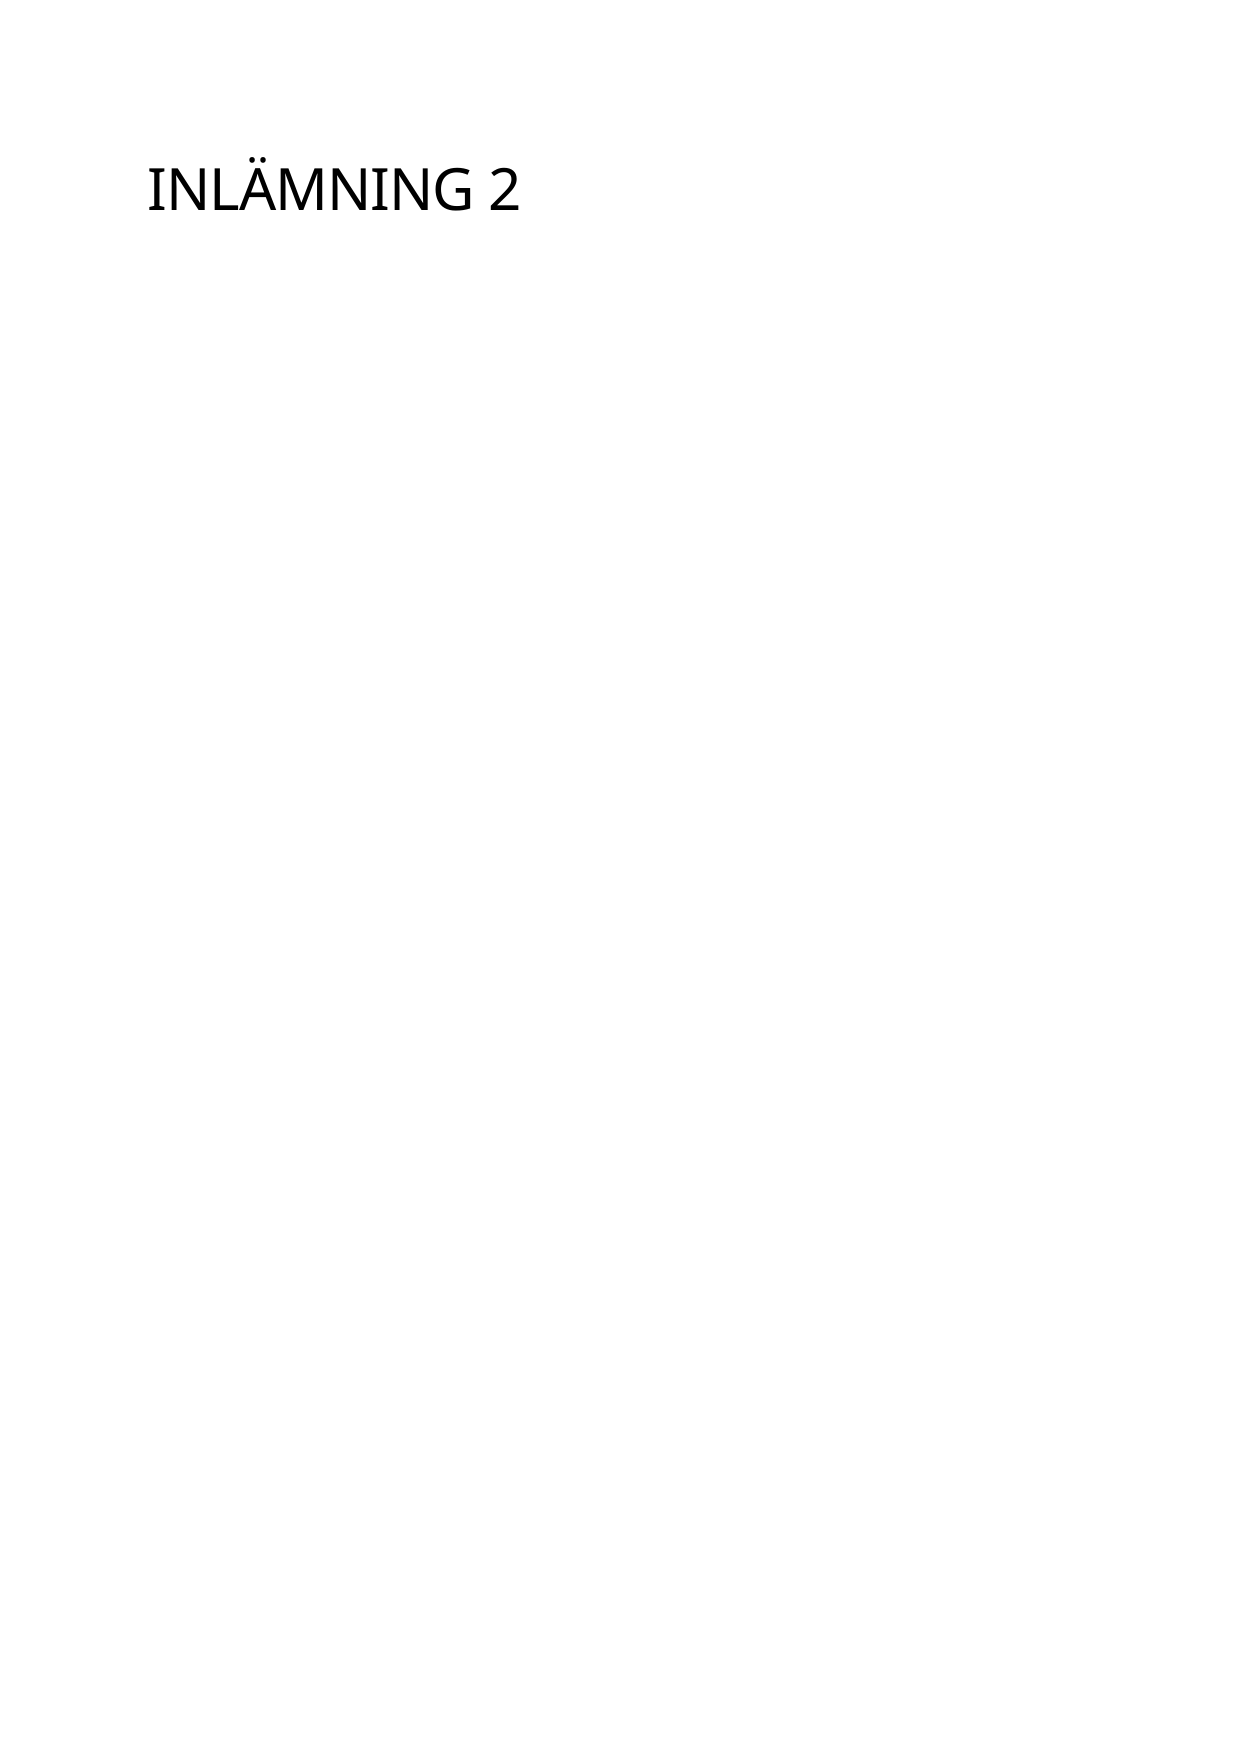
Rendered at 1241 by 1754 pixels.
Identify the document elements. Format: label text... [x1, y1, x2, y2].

title INLÄMNING 2 [148, 148, 1093, 227]
